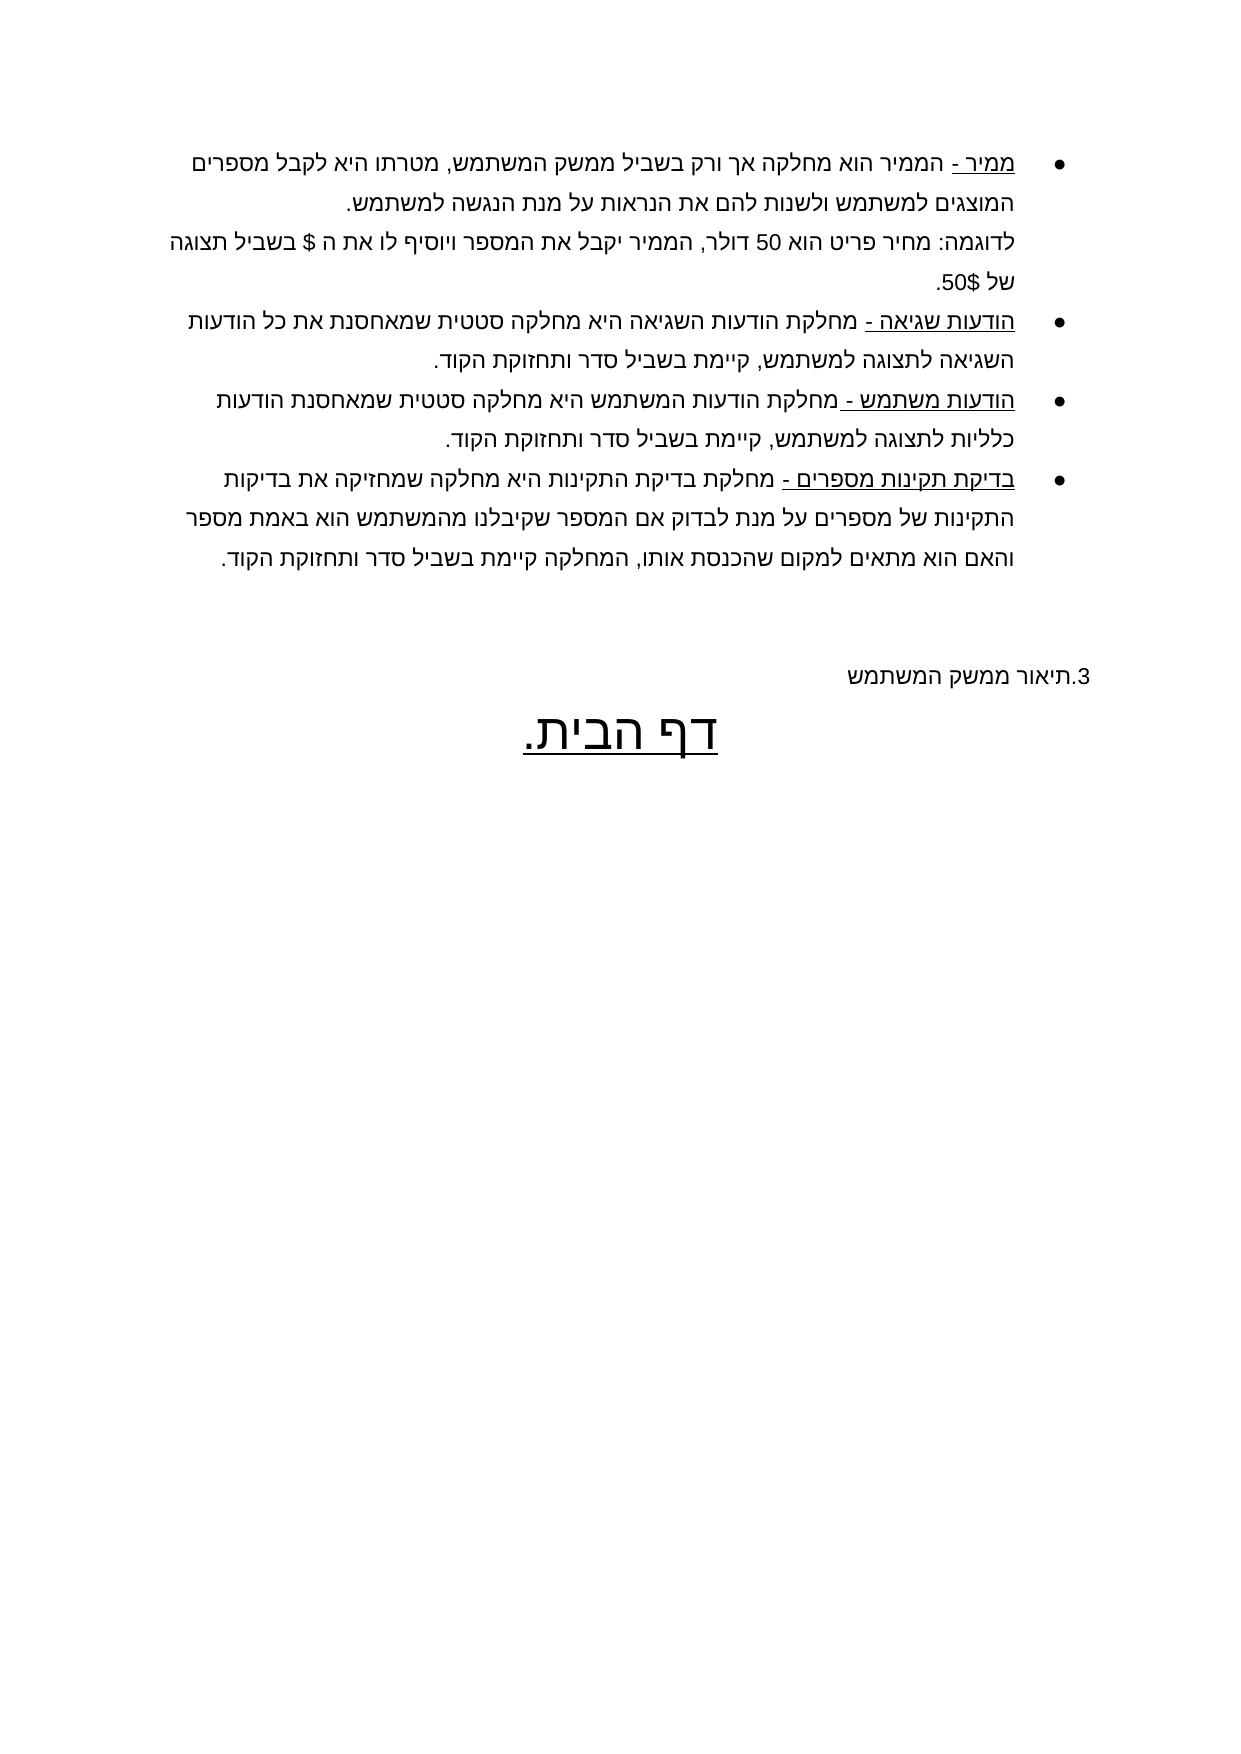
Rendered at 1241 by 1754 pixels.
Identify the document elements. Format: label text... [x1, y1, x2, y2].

list בדיקת תקינות מספרים - מחלקת בדיקת התקינות היא מחלקה שמחזיקה את בדיקות התקינות של מספרים על מנת לבדוק אם המספר שקיבלנו מהמשתמש הוא באמת מספר והאם הוא מתאים למקום שהכנסת אותו, המחלקה קיימת בשביל סדר ותחזוקת הקוד. [150, 466, 1053, 571]
list הודעות שגיאה - מחלקת הודעות השגיאה היא מחלקה סטטית שמאחסנת את כל הודעות השגיאה לתצוגה למשתמש, קיימת בשביל סדר ותחזוקת הקוד. [150, 308, 1053, 374]
list הודעות משתמש - מחלקת הודעות המשתמש היא מחלקה סטטית שמאחסנת הודעות כלליות לתצוגה למשתמש, קיימת בשביל סדר ותחזוקת הקוד. [150, 387, 1053, 453]
text לדוגמה: מחיר פריט הוא 50 דולר, הממיר יקבל את המספר ויוסיף לו את ה $ בשביל תצוגה של 50$. [150, 229, 1015, 295]
text דף הבית. [150, 703, 1090, 760]
list ממיר - הממיר הוא מחלקה אך ורק בשביל ממשק המשתמש, מטרתו היא לקבל מספרים המוצגים למשתמש ולשנות להם את הנראות על מנת הנגשה למשתמש. [150, 150, 1053, 216]
text 3.תיאור ממשק המשתמש [150, 663, 1090, 689]
